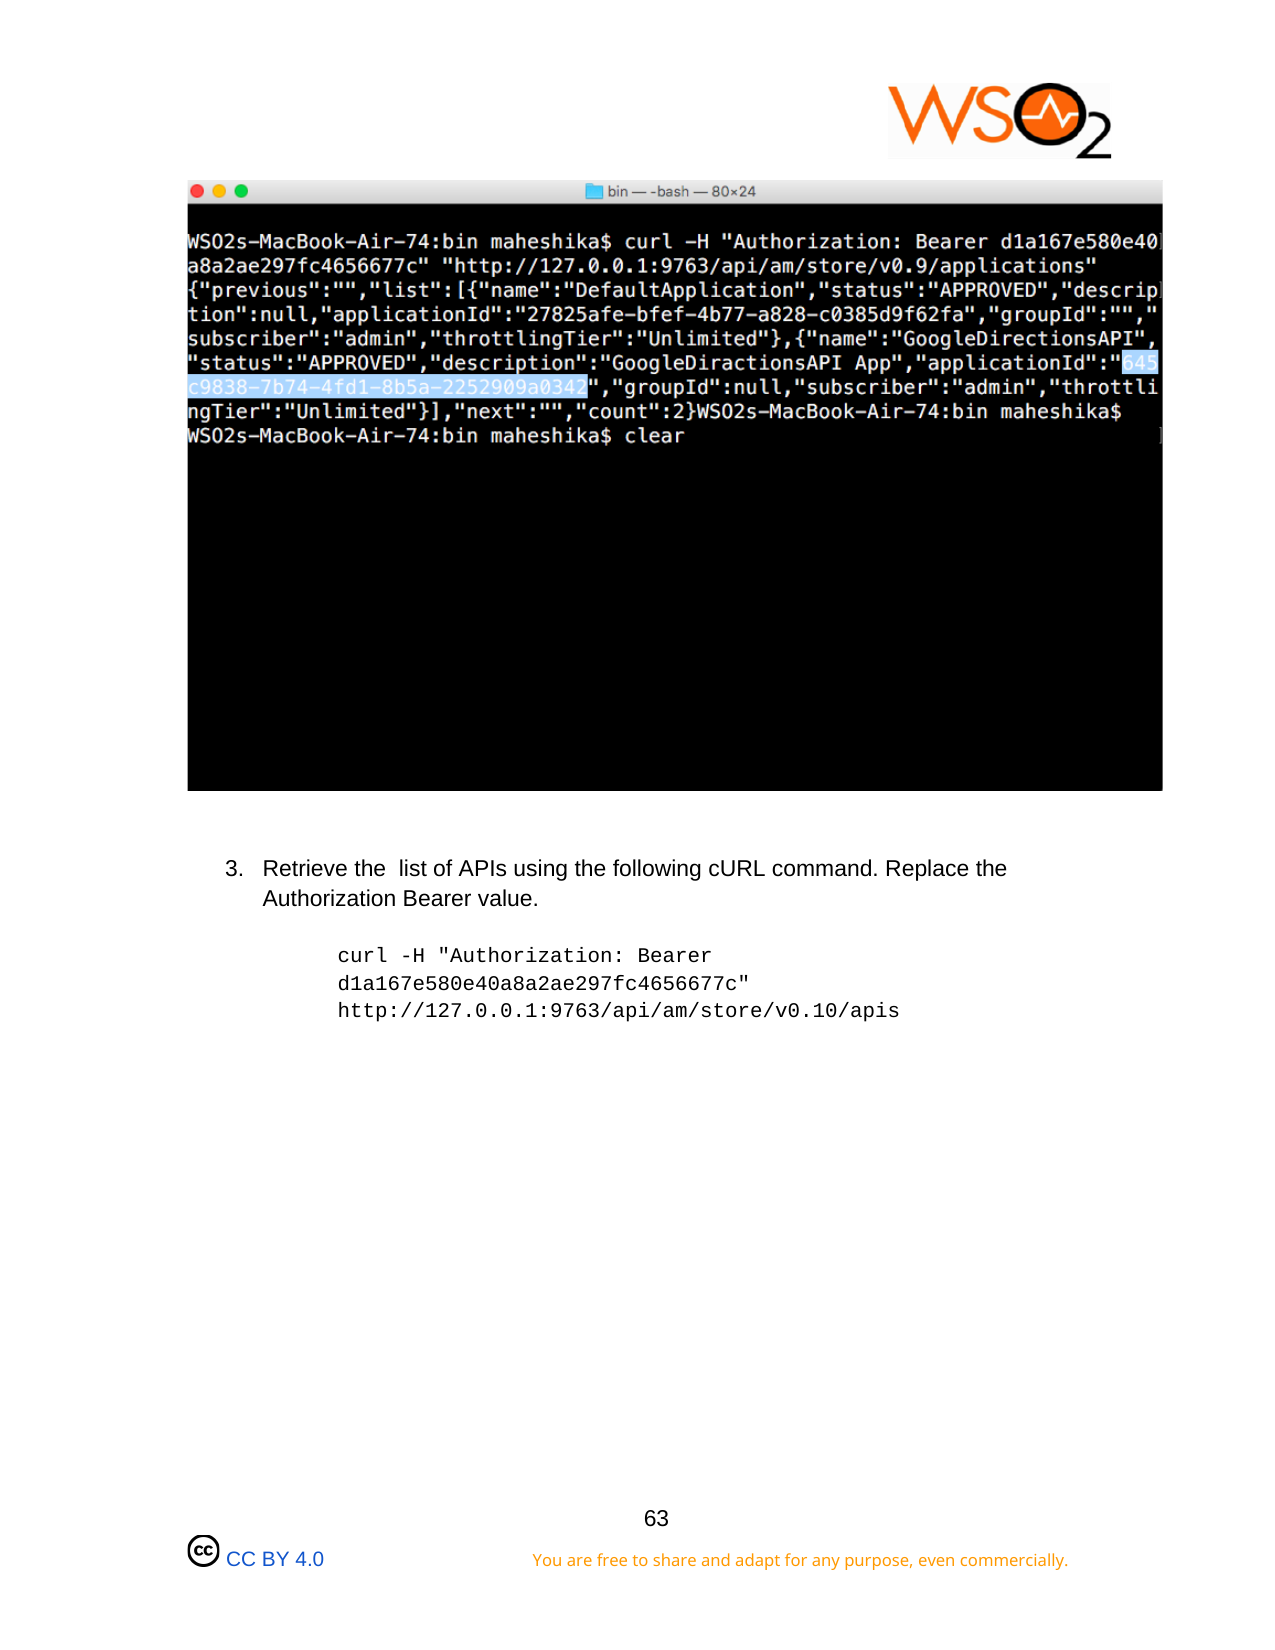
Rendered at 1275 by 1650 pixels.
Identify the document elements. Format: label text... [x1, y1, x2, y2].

picture [187, 1535, 220, 1567]
list Retrieve the list of APIs using the following cURL command. Replace the Authorization Bearer value. [225, 855, 1125, 911]
text curl -H "Authorization: Bearer d1a167e580e40a8a2ae297fc4656677c" http://127.0.0.1:9763/api/am/store/v0.10/apis [337, 946, 1125, 1023]
picture [887, 82, 1112, 159]
picture [187, 180, 1163, 791]
